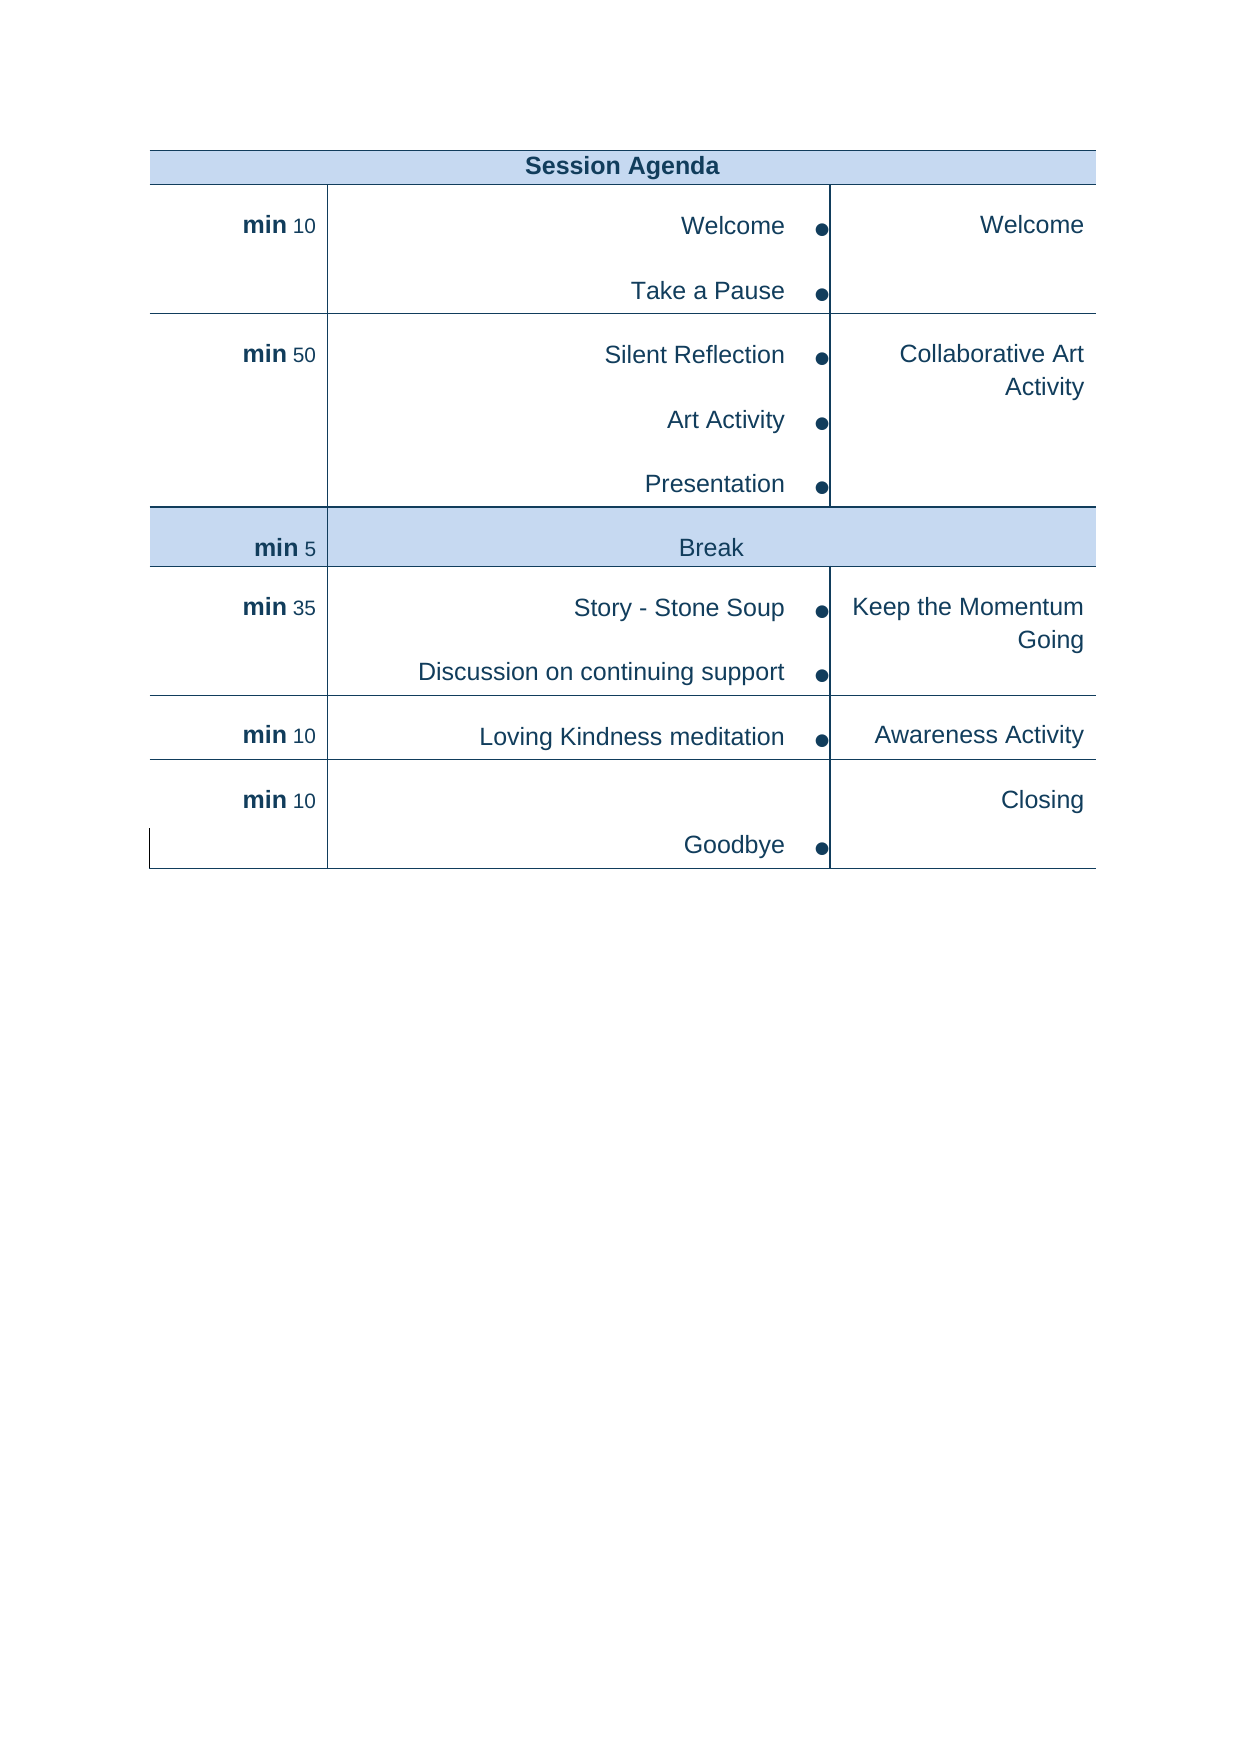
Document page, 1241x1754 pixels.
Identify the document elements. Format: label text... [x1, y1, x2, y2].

table_cell Welcome [328, 185, 829, 248]
table_cell Presentation [328, 442, 829, 506]
table_cell 35 min [150, 567, 327, 694]
table_cell 10 min [150, 696, 327, 759]
table_cell Loving Kindness meditation [328, 696, 829, 759]
table_cell 50 min [150, 314, 327, 506]
table_cell Keep the Momentum Going [831, 567, 1096, 694]
table_cell Art Activity [328, 378, 829, 442]
table_header Session Agenda [150, 151, 1096, 184]
table_cell Closing [831, 760, 1096, 867]
table_cell Awareness Activity [831, 696, 1096, 759]
table_cell Take a Pause [328, 249, 829, 313]
table_cell [150, 828, 327, 867]
table_cell Welcome [831, 185, 1096, 313]
table_cell [328, 760, 829, 828]
table_cell Collaborative Art Activity [831, 314, 1096, 506]
table_cell Silent Reflection [328, 314, 829, 377]
table_cell Break [328, 508, 1096, 566]
table_cell Discussion on continuing support [328, 630, 829, 694]
table_cell 5 min [150, 508, 327, 566]
table_cell Goodbye [328, 828, 829, 867]
table_cell Story - Stone Soup [328, 567, 829, 630]
table_cell 10 min [150, 185, 327, 313]
table_cell 10 min [150, 760, 327, 828]
